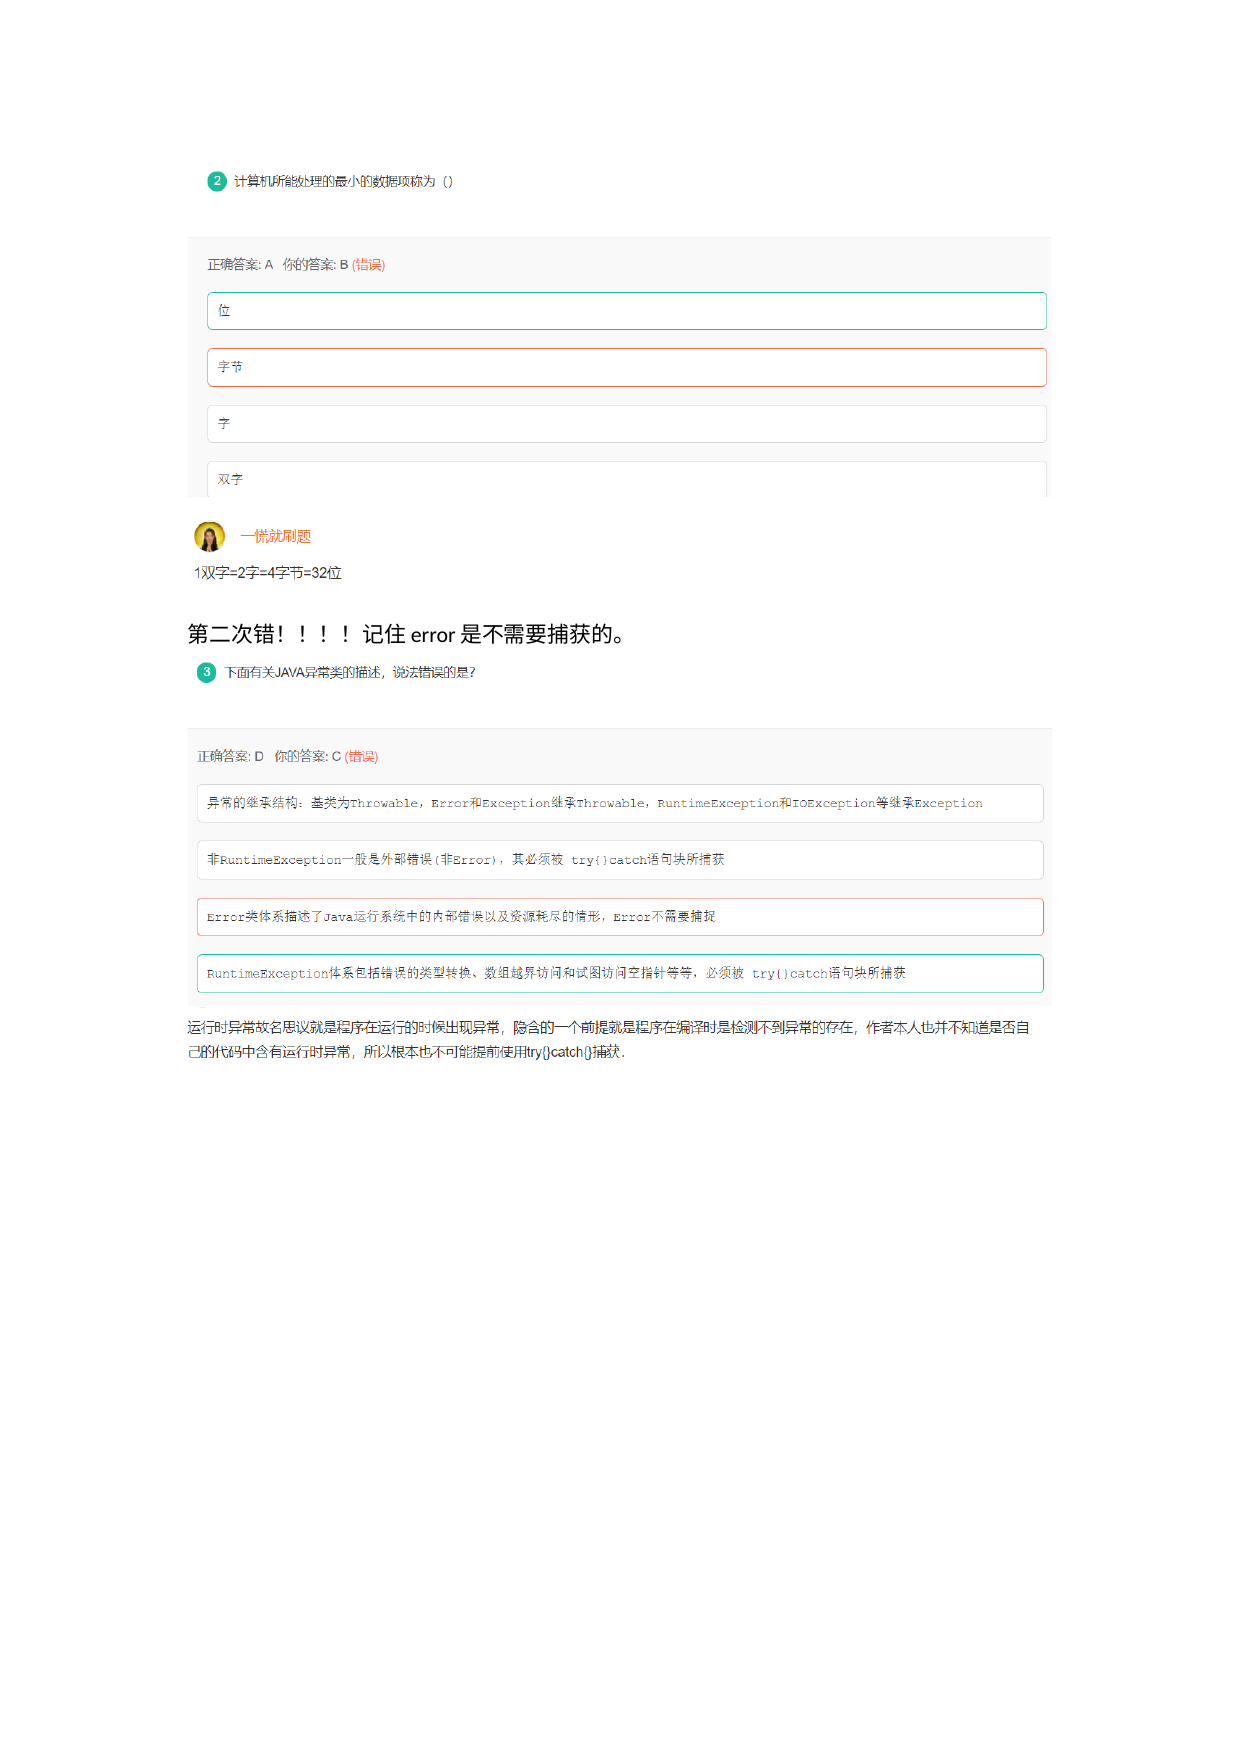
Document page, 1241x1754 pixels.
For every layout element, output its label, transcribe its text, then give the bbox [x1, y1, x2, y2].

text 第二次错！！！！记住error是不需要捕获的。 [187, 617, 1053, 649]
picture [187, 649, 1053, 1006]
picture [187, 1007, 1053, 1076]
picture [187, 162, 1052, 497]
picture [187, 519, 1052, 597]
